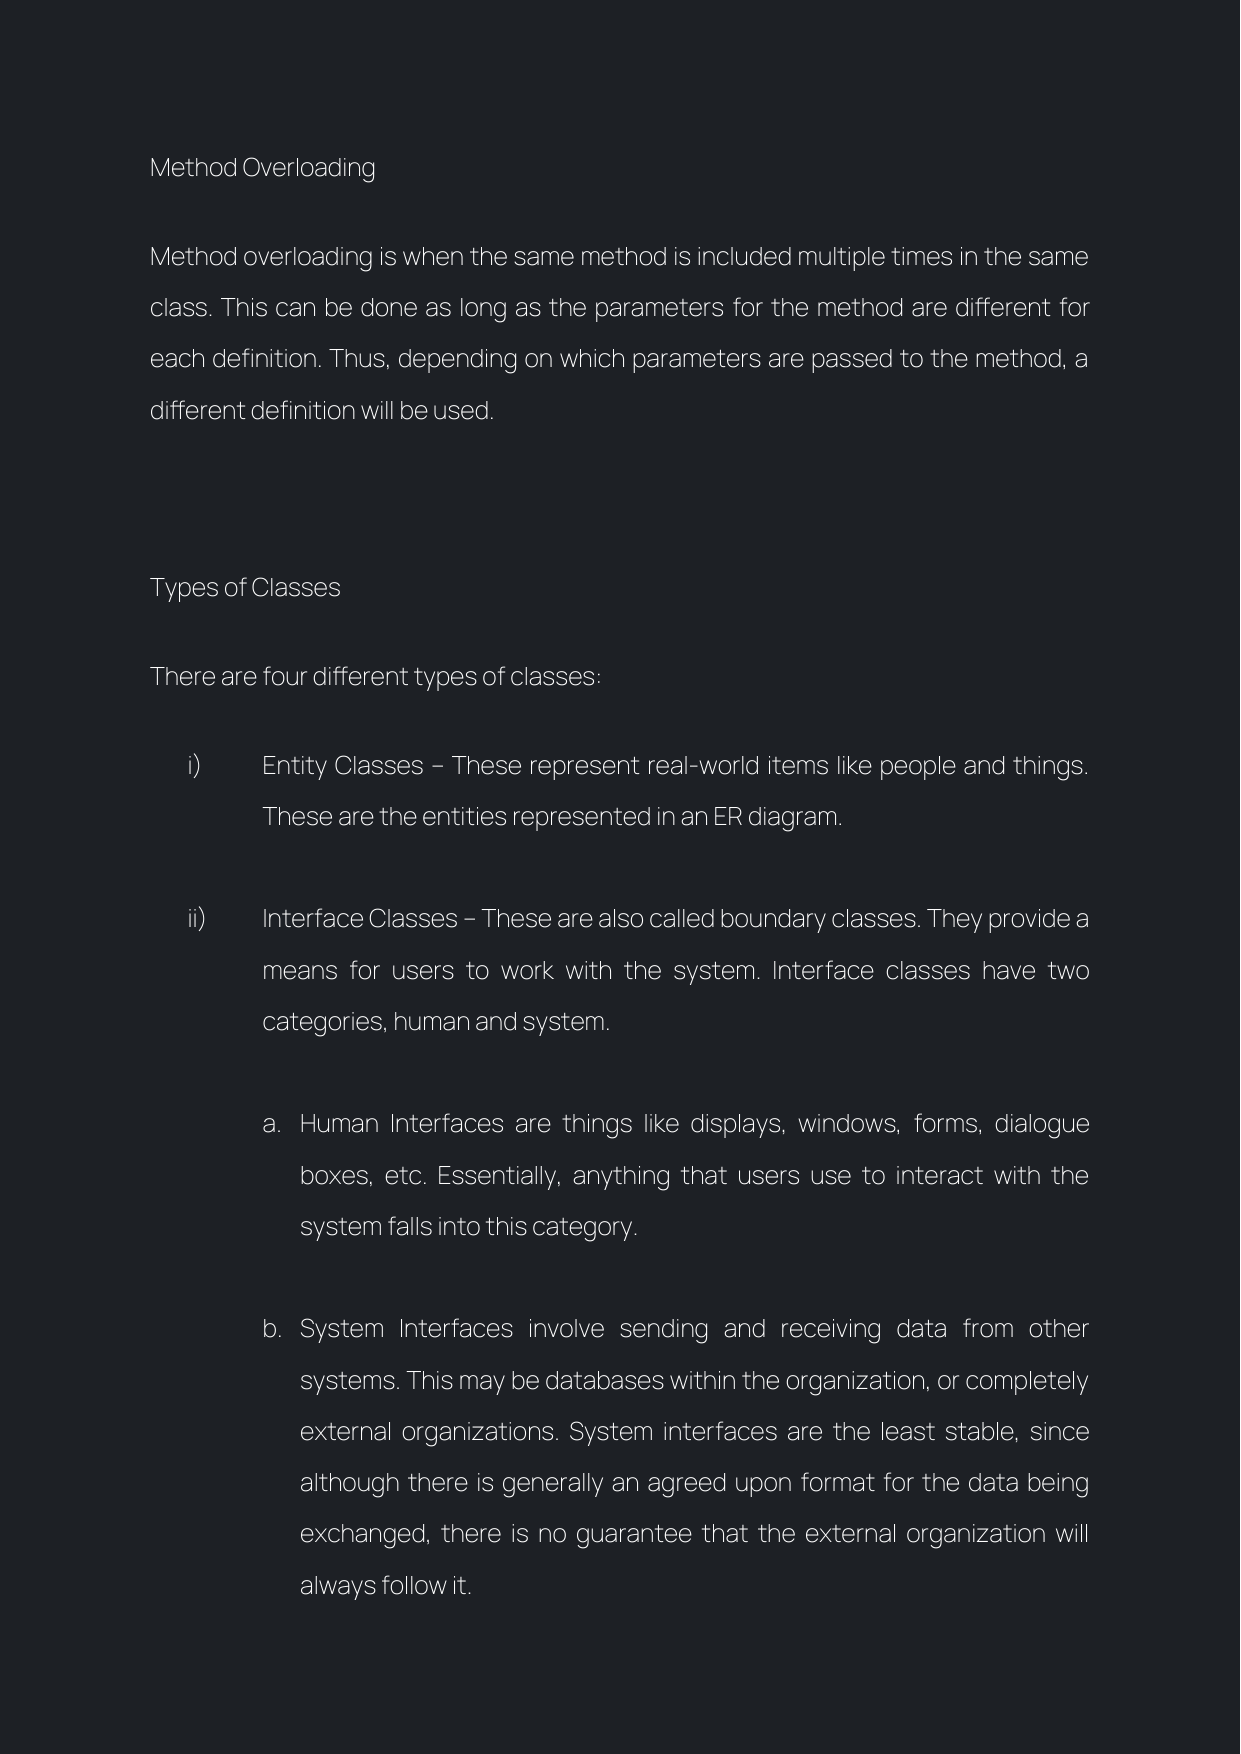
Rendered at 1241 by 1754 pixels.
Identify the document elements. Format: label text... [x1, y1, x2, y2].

subtitle Types of Classes [150, 570, 1090, 604]
text Method overloading is when the same method is included multiple times in the same class. This can be done as long as the parameters for the method are different for each definition. Thus, depending on which parameters are passed to the method, a different definition will be used. [150, 239, 1090, 427]
text There are four different types of classes: [150, 659, 1090, 693]
subtitle Method Overloading [150, 150, 1090, 184]
list System Interfaces involve sending and receiving data from other systems. This may be databases within the organization, or completely external organizations. System interfaces are the least stable, since although there is generally an agreed upon format for the data being exchanged, there is no guarantee that the external organization will always follow it. [262, 1311, 1090, 1602]
list Entity Classes – These represent real-world items like people and things. These are the entities represented in an ER diagram. [187, 747, 1090, 833]
list Interface Classes – These are also called boundary classes. They provide a means for users to work with the system. Interface classes have two categories, human and system. [187, 901, 1090, 1038]
list Human Interfaces are things like displays, windows, forms, dialogue boxes, etc. Essentially, anything that users use to interact with the system falls into this category. [262, 1106, 1090, 1243]
